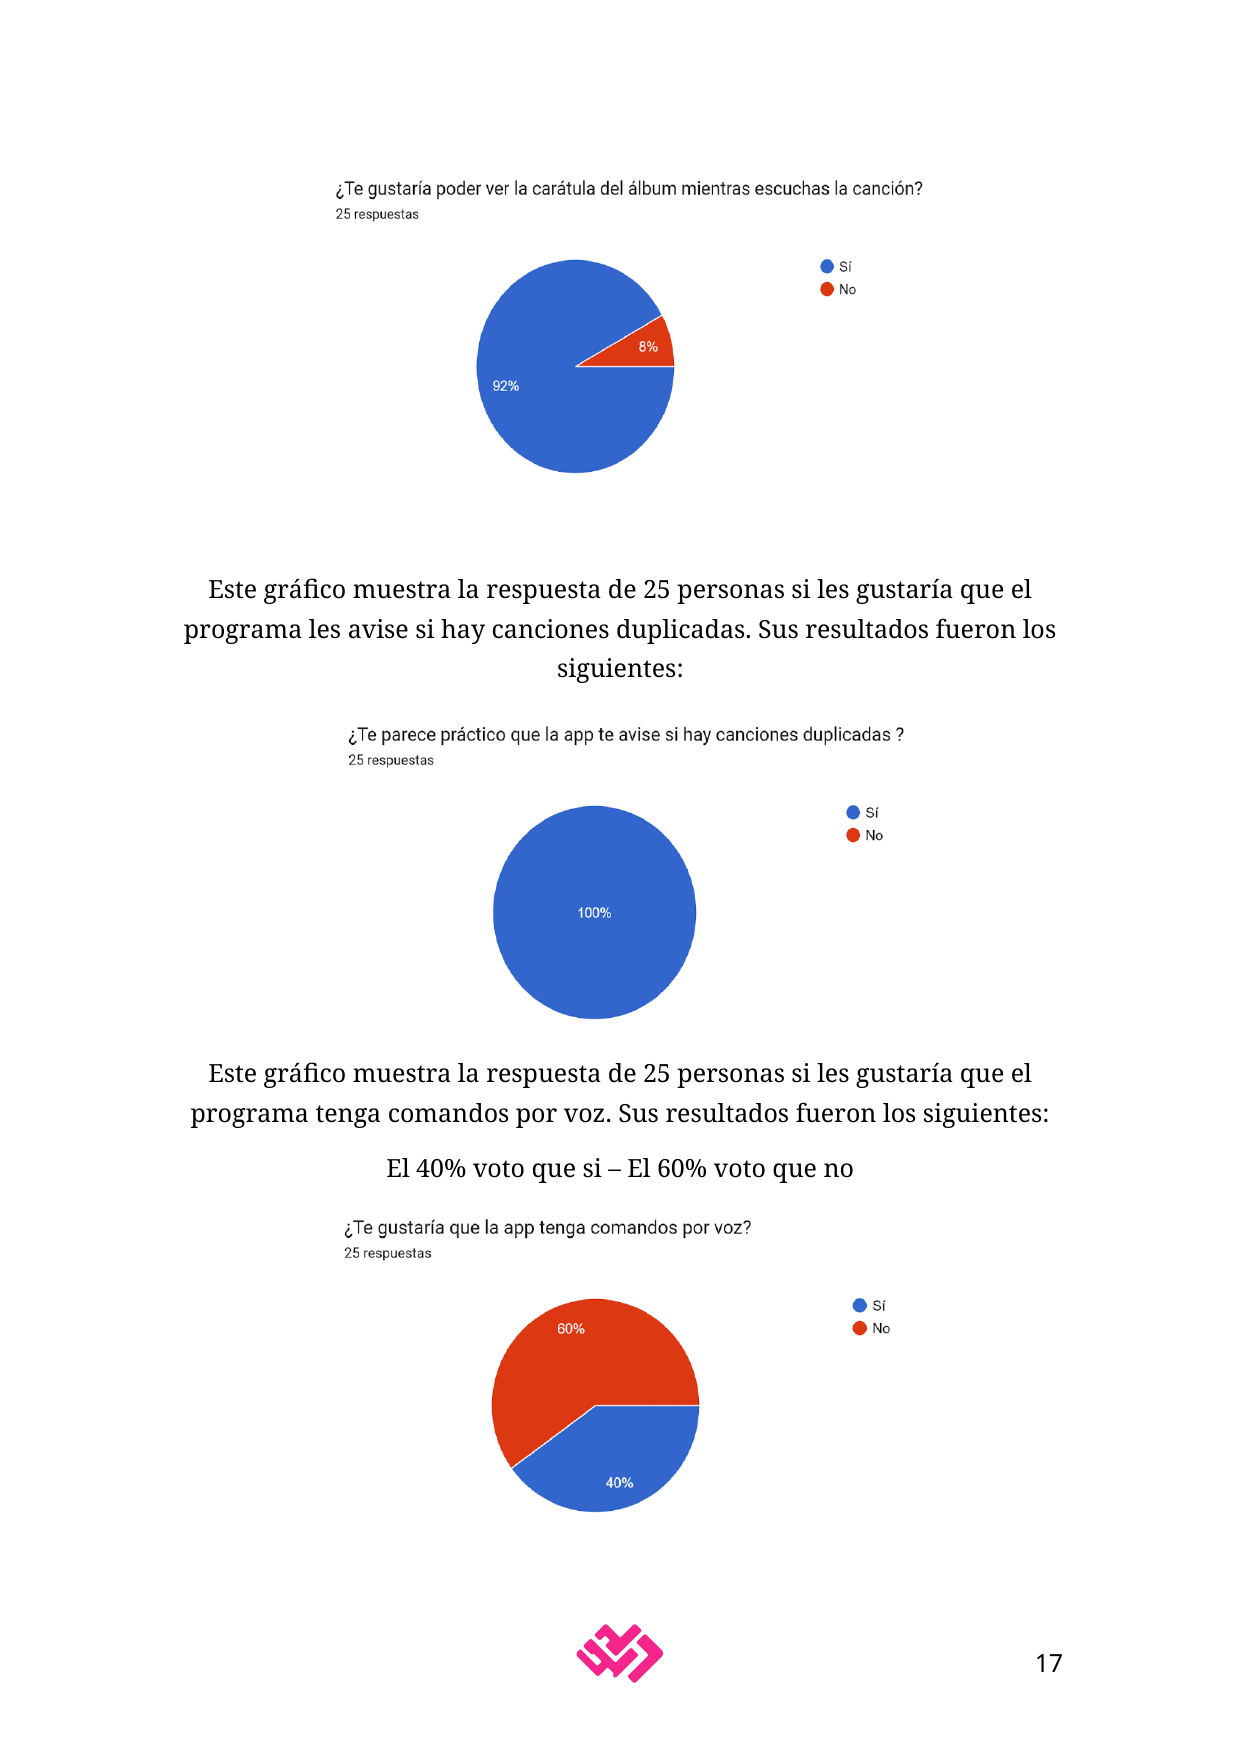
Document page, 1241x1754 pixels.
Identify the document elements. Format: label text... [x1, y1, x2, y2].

picture [556, 1593, 684, 1720]
picture [321, 706, 919, 1035]
picture [317, 1206, 924, 1529]
text Este gráfico muestra la respuesta de 25 personas si les gustaría que el programa les avise si hay canciones duplicadas. Sus resultados fueron los siguientes: [177, 572, 1063, 684]
picture [309, 147, 931, 495]
text Este gráfico muestra la respuesta de 25 personas si les gustaría que el programa tenga comandos por voz. Sus resultados fueron los siguientes: [177, 1056, 1063, 1129]
text El 40% voto que si – El 60% voto que no [177, 1151, 1063, 1185]
